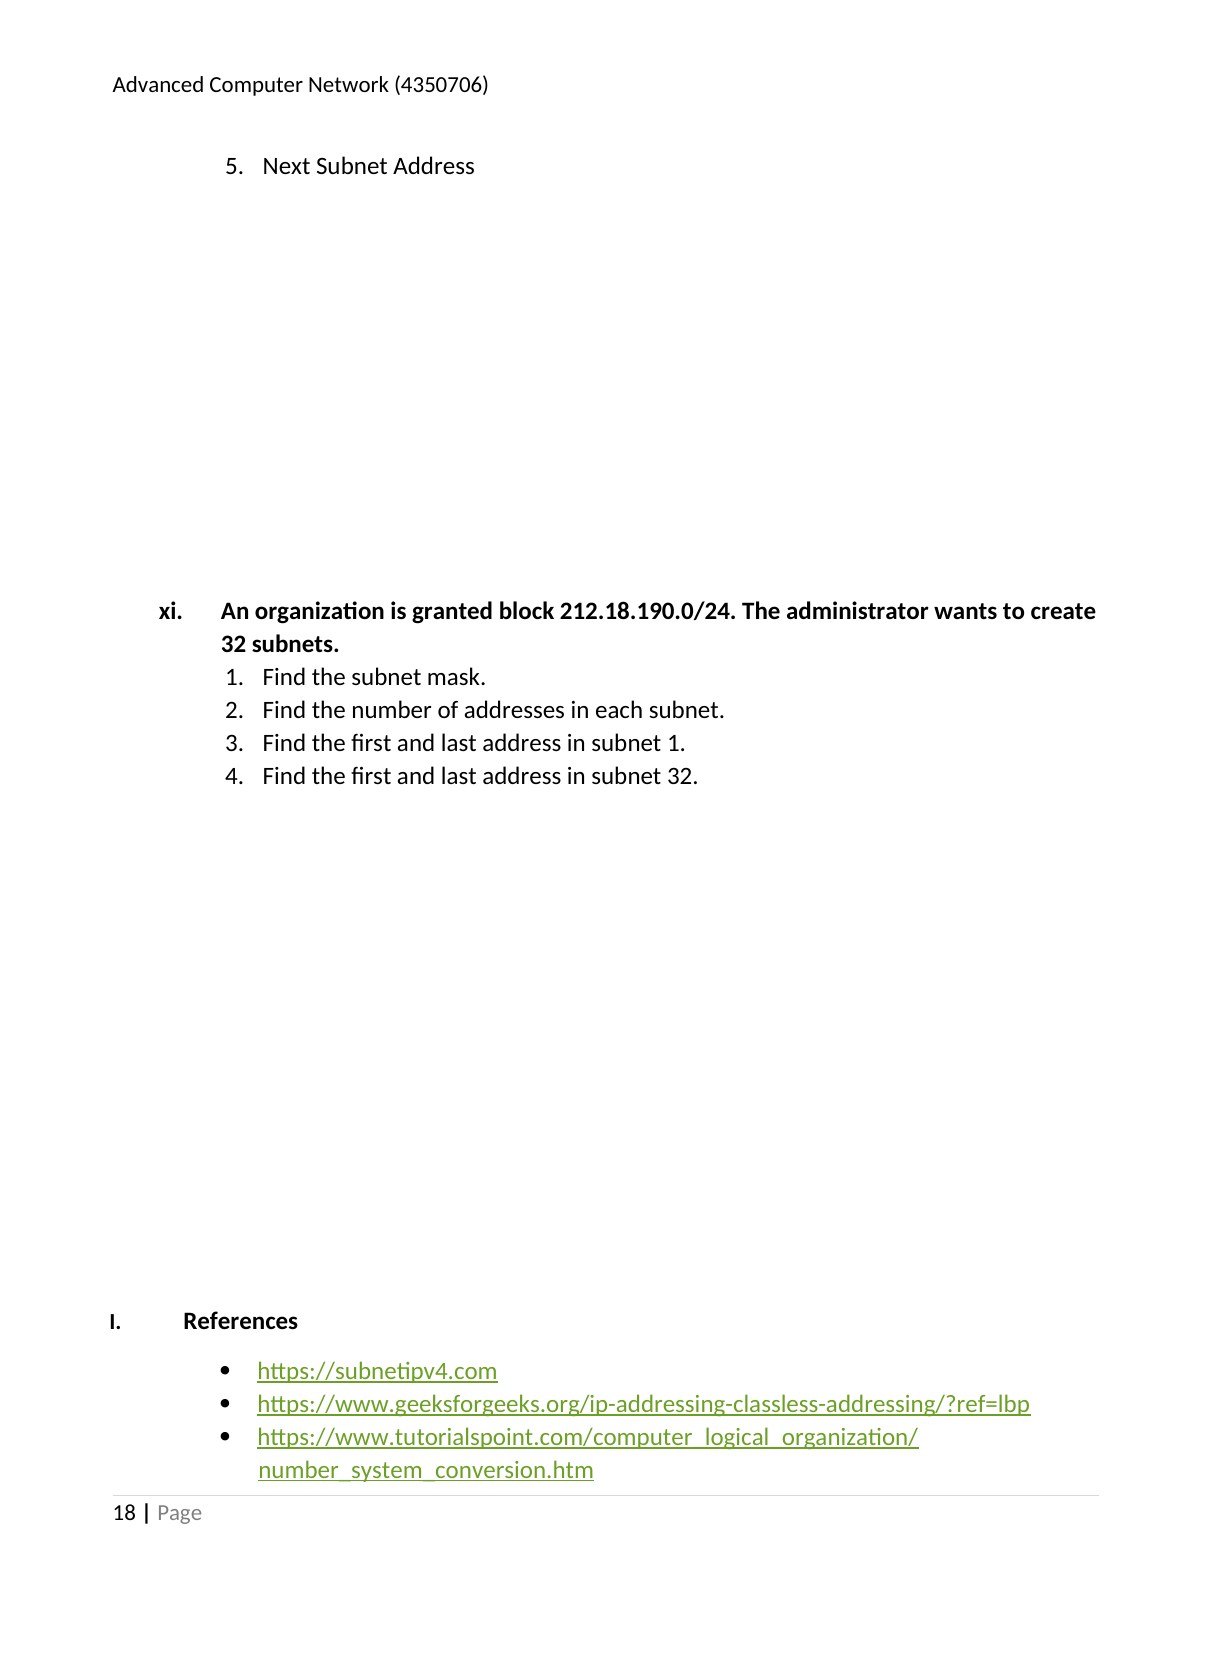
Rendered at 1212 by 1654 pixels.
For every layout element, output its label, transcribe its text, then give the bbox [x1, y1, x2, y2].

list References [109, 1305, 1099, 1336]
list Find the number of addresses in each subnet. [225, 694, 1099, 725]
list https://www.tutorialspoint.com/computer_logical_organization/number_system_conversion.htm [221, 1421, 1099, 1484]
list Find the subnet mask. [225, 661, 1099, 692]
list Next Subnet Address [225, 150, 1099, 181]
list An organization is granted block 212.18.190.0/24. The administrator wants to create 32 subnets. [183, 595, 1099, 659]
list Find the first and last address in subnet 1. [225, 727, 1099, 758]
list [221, 1388, 1099, 1418]
list Find the first and last address in subnet 32. [225, 760, 1099, 791]
list https://subnetipv4.com [221, 1355, 1099, 1386]
